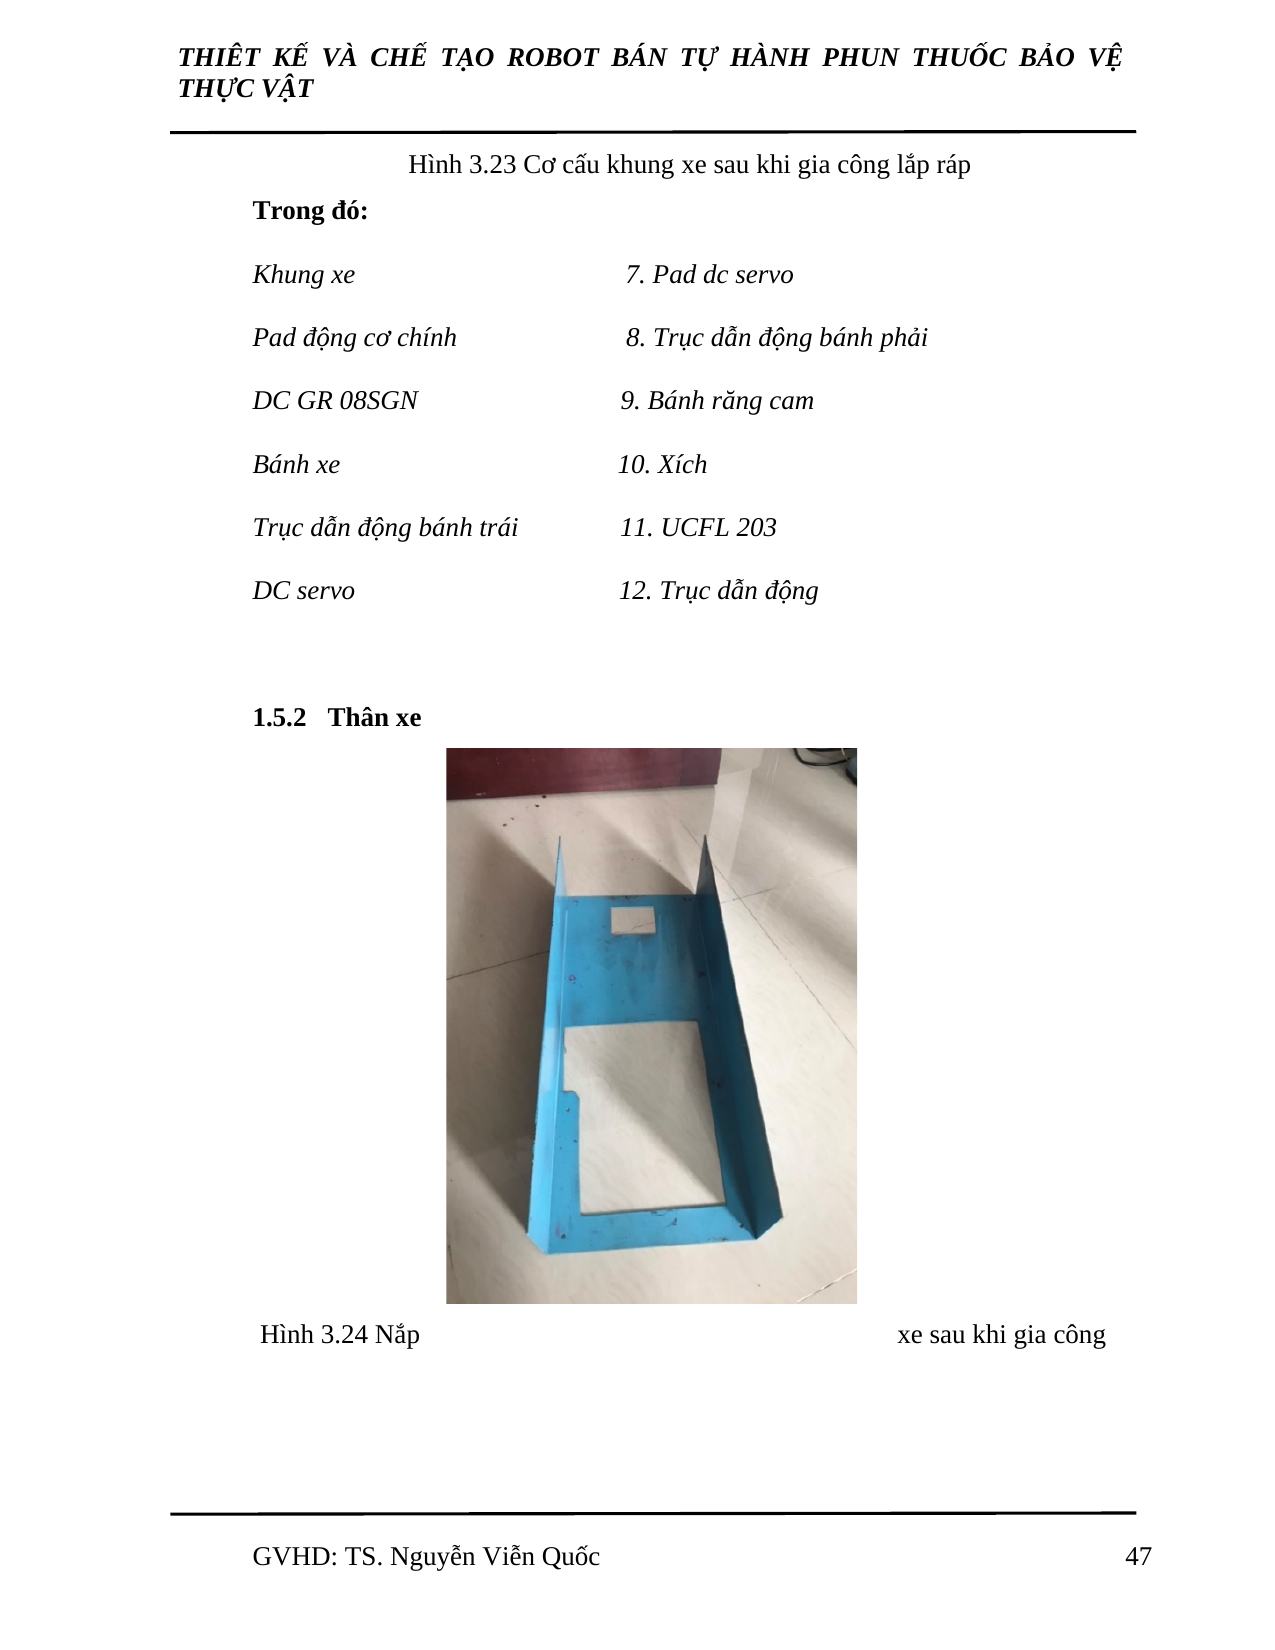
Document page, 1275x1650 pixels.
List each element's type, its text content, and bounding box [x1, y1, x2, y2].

subtitle Hình 3.24 Nắp xe sau khi gia công [177, 1318, 1127, 1349]
text Trong đó: [177, 194, 1127, 226]
picture [444, 748, 857, 1302]
subtitle Thân xe [252, 701, 1127, 732]
subtitle Hình 3.23 Cơ cấu khung xe sau khi gia công lắp ráp [177, 148, 1127, 179]
